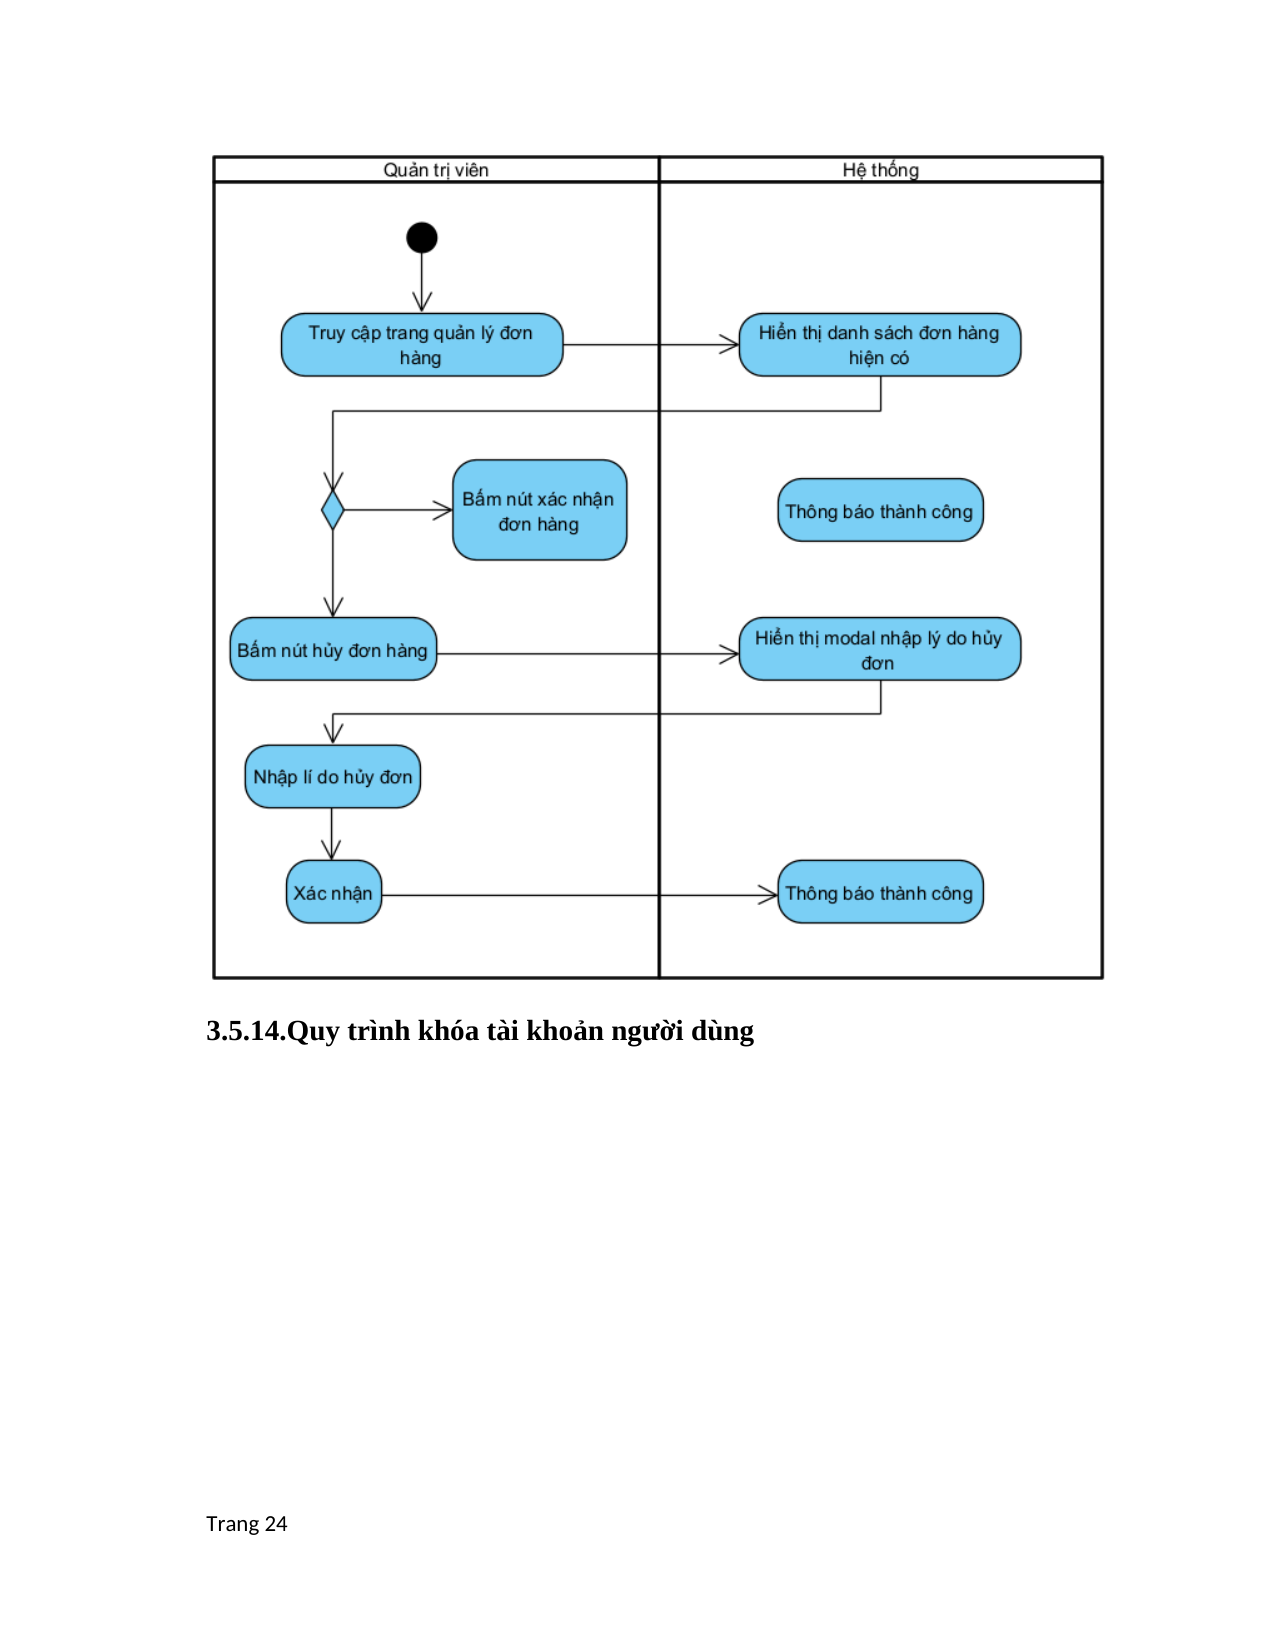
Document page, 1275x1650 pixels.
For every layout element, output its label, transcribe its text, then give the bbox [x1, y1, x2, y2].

subtitle 3.5.14.Quy trình khóa tài khoản người dùng [206, 1020, 1187, 1045]
picture [206, 150, 1113, 990]
